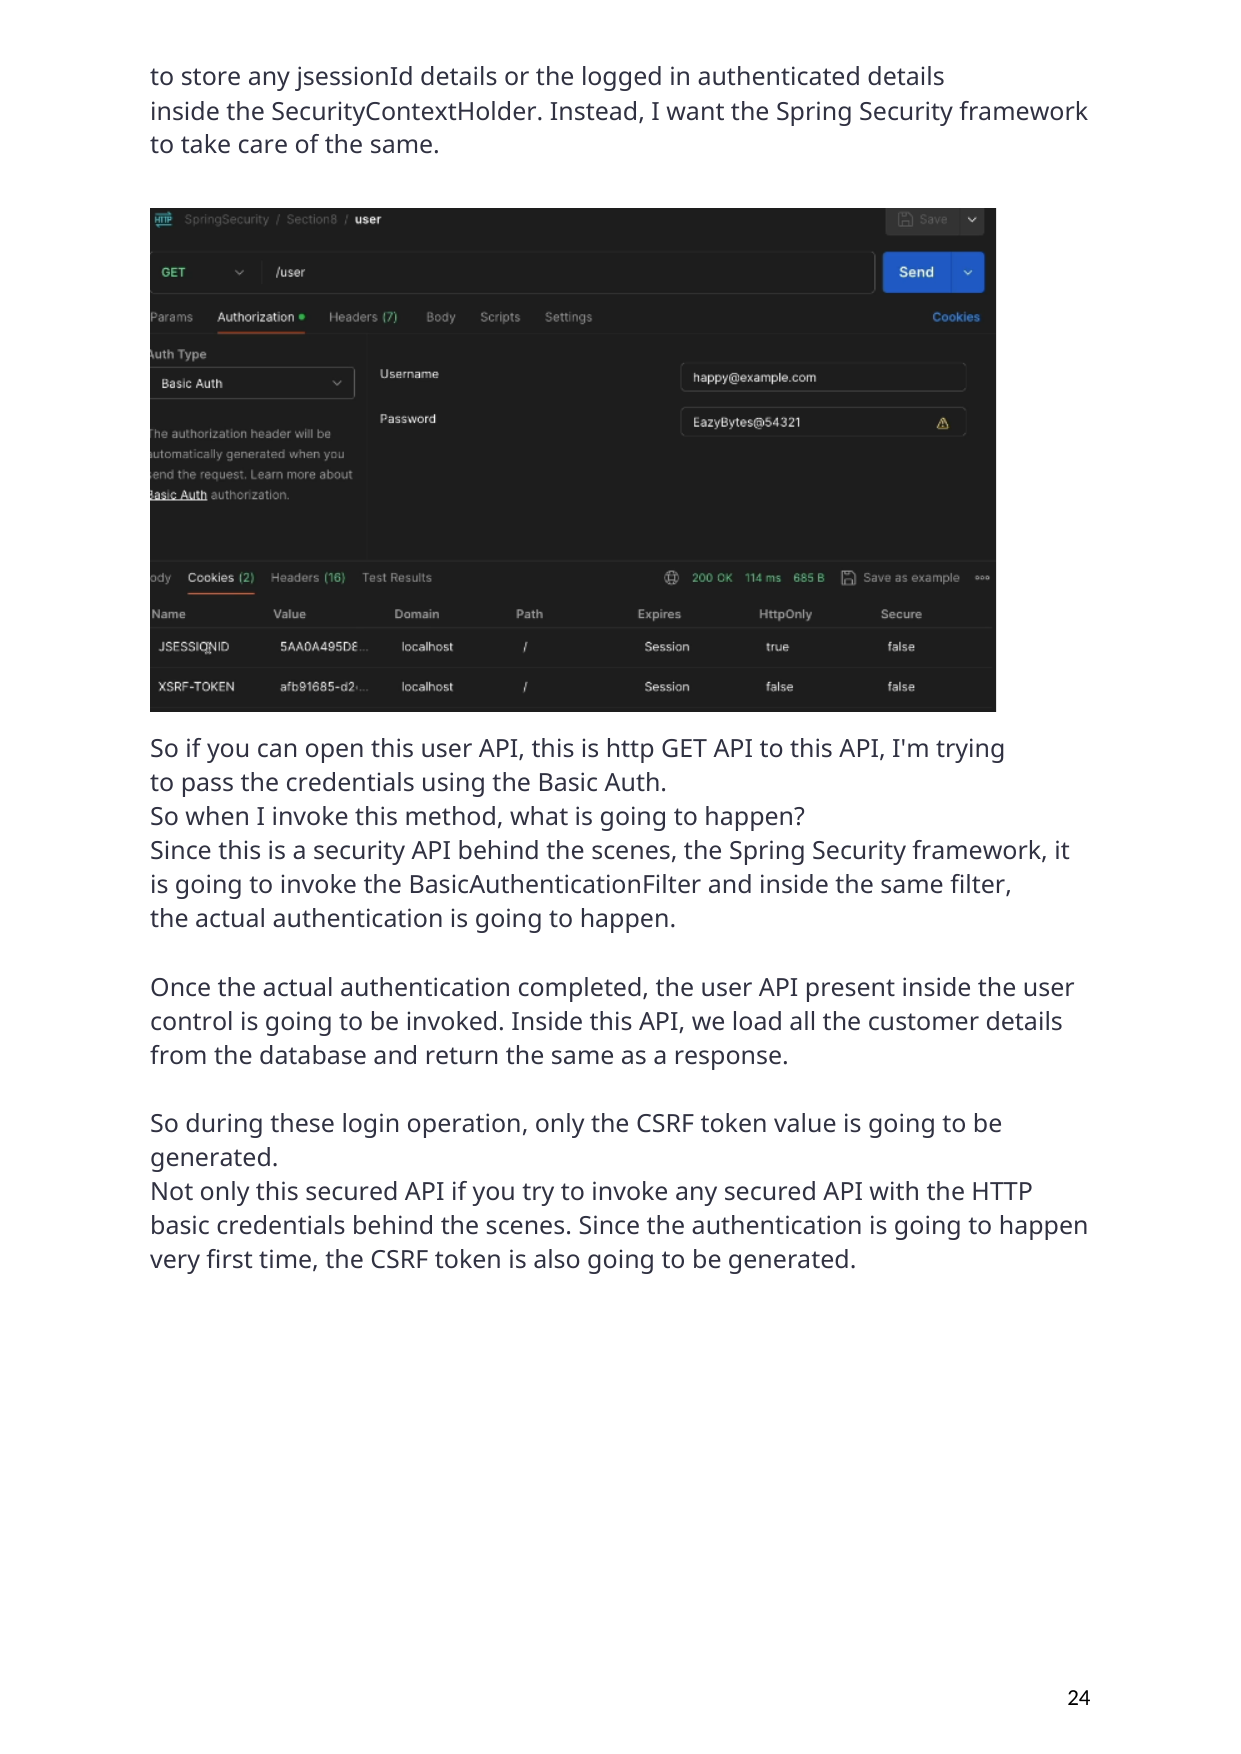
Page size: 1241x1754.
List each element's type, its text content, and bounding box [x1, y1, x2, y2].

text to pass the credentials using the Basic Auth. [150, 765, 1090, 799]
text So during these login operation, only the CSRF token value is going to be generated. [150, 1105, 1090, 1173]
picture [150, 208, 997, 712]
text to take care of the same. [150, 127, 1090, 161]
text the actual authentication is going to happen. [150, 901, 1090, 935]
text to store any jsessionId details or the logged in authenticated details [150, 59, 1090, 93]
text So if you can open this user API, this is http GET API to this API, I'm trying [150, 731, 1090, 765]
text So when I invoke this method, what is going to happen? [150, 799, 1090, 833]
text inside the SecurityContextHolder. Instead, I want the Spring Security framework [150, 93, 1090, 127]
text Not only this secured API if you try to invoke any secured API with the HTTP basic credentials behind the scenes. Since the authentication is going to happen very first time, the CSRF token is also going to be generated. [150, 1173, 1090, 1276]
text Since this is a security API behind the scenes, the Spring Security framework, it is going to invoke the BasicAuthenticationFilter and inside the same filter, [150, 833, 1090, 901]
text Once the actual authentication completed, the user API present inside the user control is going to be invoked. Inside this API, we load all the customer details from the database and return the same as a response. [150, 969, 1090, 1071]
